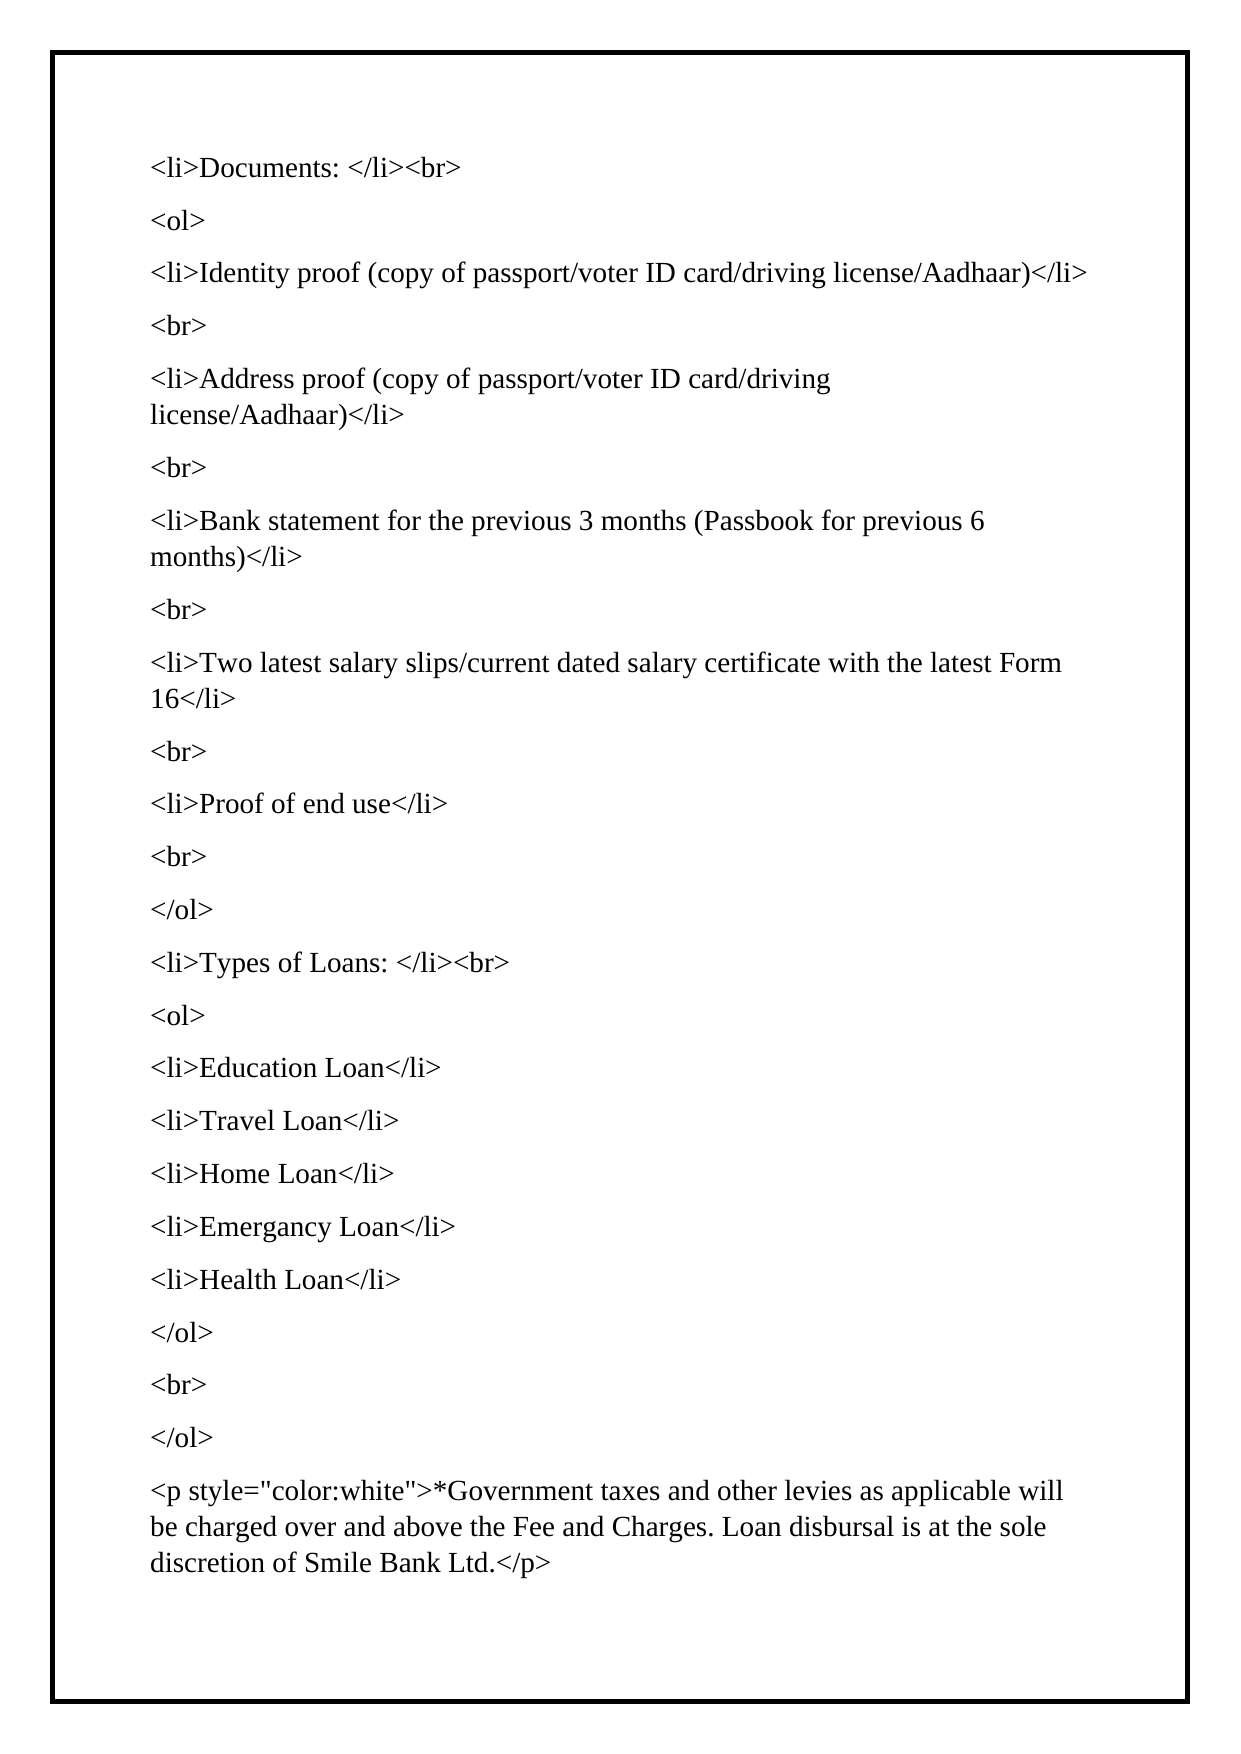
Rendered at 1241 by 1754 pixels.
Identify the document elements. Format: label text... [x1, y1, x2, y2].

text <br> [150, 592, 1090, 626]
text <li>Home Loan</li> [150, 1156, 1090, 1190]
text <li>Documents: </li><br> [150, 150, 1090, 183]
text <ol> [150, 998, 1090, 1031]
text <li>Identity proof (copy of passport/voter ID card/driving license/Aadhaar)</li> [150, 256, 1090, 289]
text <br> [150, 734, 1090, 767]
text <li>Two latest salary slips/current dated salary certificate with the latest Form 16</li> [150, 645, 1090, 714]
text <p style="color:white">*Government taxes and other levies as applicable will be charged over and above the Fee and Charges. Loan disbursal is at the sole discretion of Smile Bank Ltd.</p> [150, 1473, 1090, 1579]
text <li>Address proof (copy of passport/voter ID card/driving license/Aadhaar)</li> [150, 361, 1090, 431]
text <br> [150, 839, 1090, 873]
text <li>Travel Loan</li> [150, 1103, 1090, 1137]
text <ol> [150, 203, 1090, 236]
text <li>Proof of end use</li> [150, 787, 1090, 820]
text <li>Emergancy Loan</li> [150, 1209, 1090, 1243]
text </ol> [150, 1420, 1090, 1454]
text <li>Bank statement for the previous 3 months (Passbook for previous 6 months)</li> [150, 503, 1090, 573]
text <li>Health Loan</li> [150, 1262, 1090, 1295]
text <li>Types of Loans: </li><br> [150, 945, 1090, 978]
text <br> [150, 308, 1090, 342]
text <br> [150, 450, 1090, 484]
text </ol> [150, 1315, 1090, 1348]
text <li>Education Loan</li> [150, 1051, 1090, 1084]
text <br> [150, 1367, 1090, 1401]
text </ol> [150, 892, 1090, 926]
